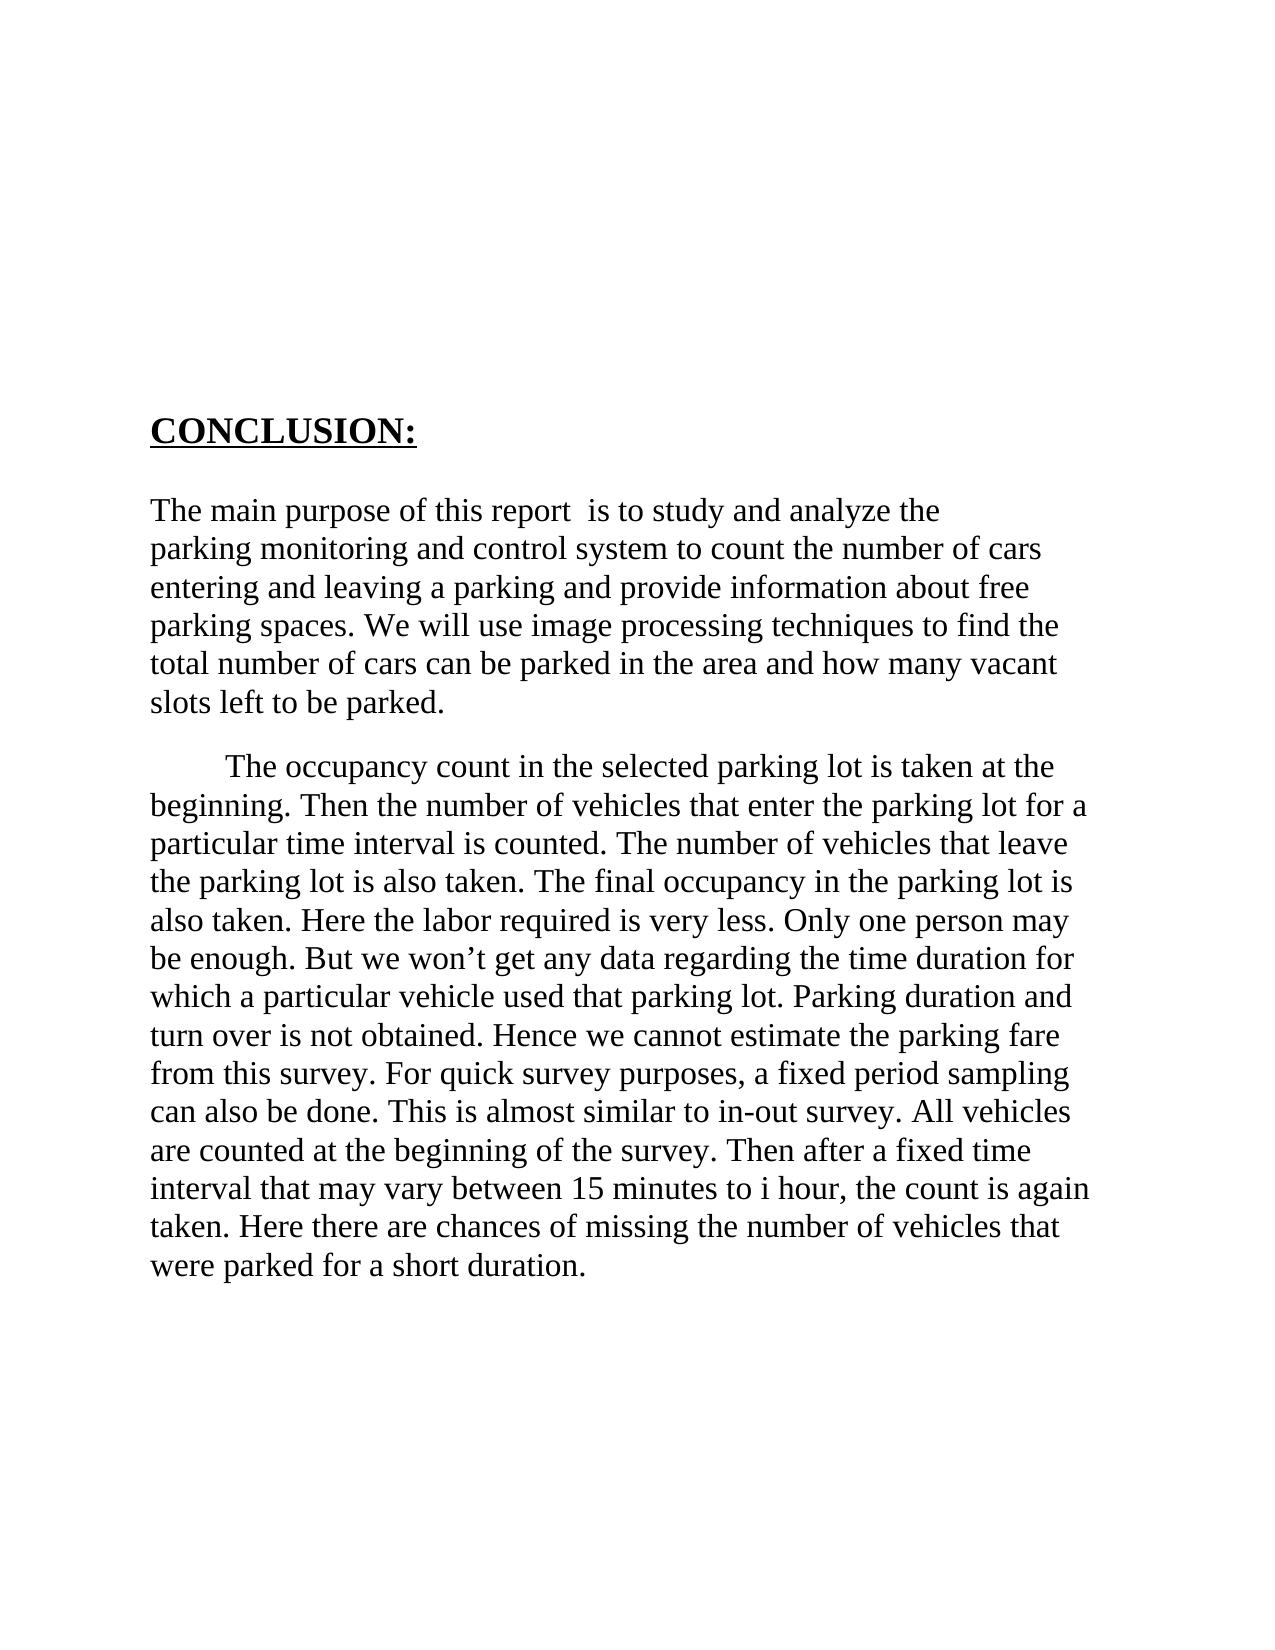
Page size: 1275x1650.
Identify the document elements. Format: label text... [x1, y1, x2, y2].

text The main purpose of this report is to study and analyze the [150, 490, 1125, 528]
text were parked for a short duration. [150, 1245, 1125, 1283]
text CONCLUSION: [150, 409, 1125, 452]
text slots left to be parked. [150, 682, 1125, 720]
text The occupancy count in the selected parking lot is taken at the [150, 747, 1125, 785]
text total number of cars can be parked in the area and how many vacant [150, 643, 1125, 682]
text are counted at the beginning of the survey. Then after a fixed time [150, 1130, 1125, 1168]
text taken. Here there are chances of missing the number of vehicles that [150, 1207, 1125, 1245]
text entering and leaving a parking and provide information about free [150, 567, 1125, 605]
text be enough. But we won’t get any data regarding the time duration for [150, 938, 1125, 977]
text interval that may vary between 15 minutes to i hour, the count is again [150, 1168, 1125, 1207]
text beginning. Then the number of vehicles that enter the parking lot for a [150, 785, 1125, 823]
text can also be done. This is almost similar to in-out survey. All vehicles [150, 1092, 1125, 1130]
text parking monitoring and control system to count the number of cars [150, 528, 1125, 567]
text which a particular vehicle used that parking lot. Parking duration and [150, 977, 1125, 1015]
text from this survey. For quick survey purposes, a fixed period sampling [150, 1053, 1125, 1092]
text the parking lot is also taken. The final occupancy in the parking lot is [150, 862, 1125, 900]
text turn over is not obtained. Hence we cannot estimate the parking fare [150, 1015, 1125, 1053]
text parking spaces. We will use image processing techniques to find the [150, 605, 1125, 643]
text also taken. Here the labor required is very less. Only one person may [150, 900, 1125, 938]
text particular time interval is counted. The number of vehicles that leave [150, 823, 1125, 862]
